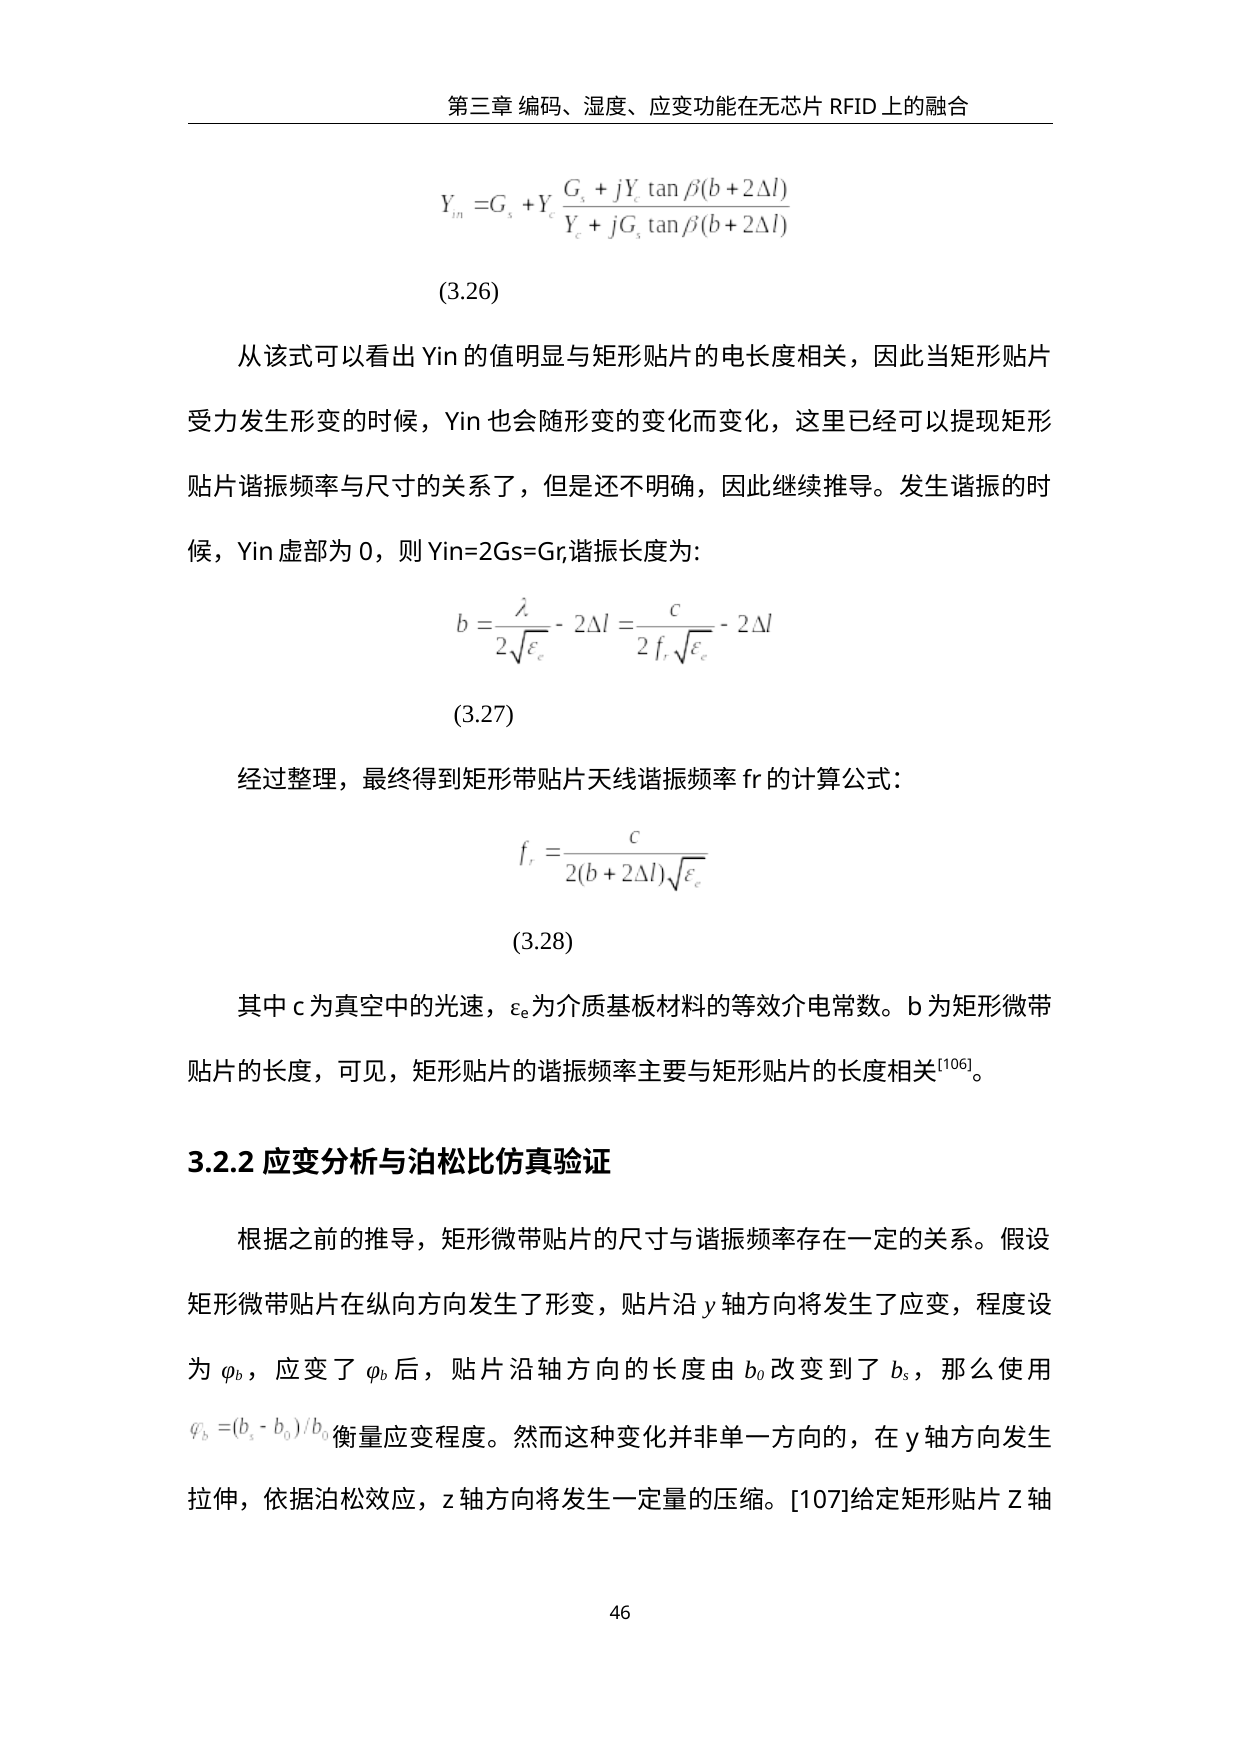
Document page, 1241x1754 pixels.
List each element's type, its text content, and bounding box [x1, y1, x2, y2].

text (3.28) [187, 810, 1053, 972]
subtitle 3.2.2 应变分析与泊松比仿真验证 [187, 1127, 1053, 1192]
text (3.27) [187, 582, 1053, 745]
text (3.26) [187, 160, 1053, 322]
text 经过整理，最终得到矩形带贴片天线谐振频率fr的计算公式： [187, 745, 1053, 810]
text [187, 1205, 1053, 1530]
text 其中c为真空中的光速，εe为介质基板材料的等效介电常数。b为矩形微带贴片的长度，可见，矩形贴片的谐振频率主要与矩形贴片的长度相关[106]。 [187, 972, 1053, 1102]
text 从该式可以看出Yin的值明显与矩形贴片的电长度相关，因此当矩形贴片受力发生形变的时候，Yin也会随形变的变化而变化，这里已经可以提现矩形贴片谐振频率与尺寸的关系了，但是还不明确，因此继续推导。发生谐振的时候，Yin虚部为0，则Yin=2Gs=Gr,谐振长度为: [187, 322, 1053, 582]
